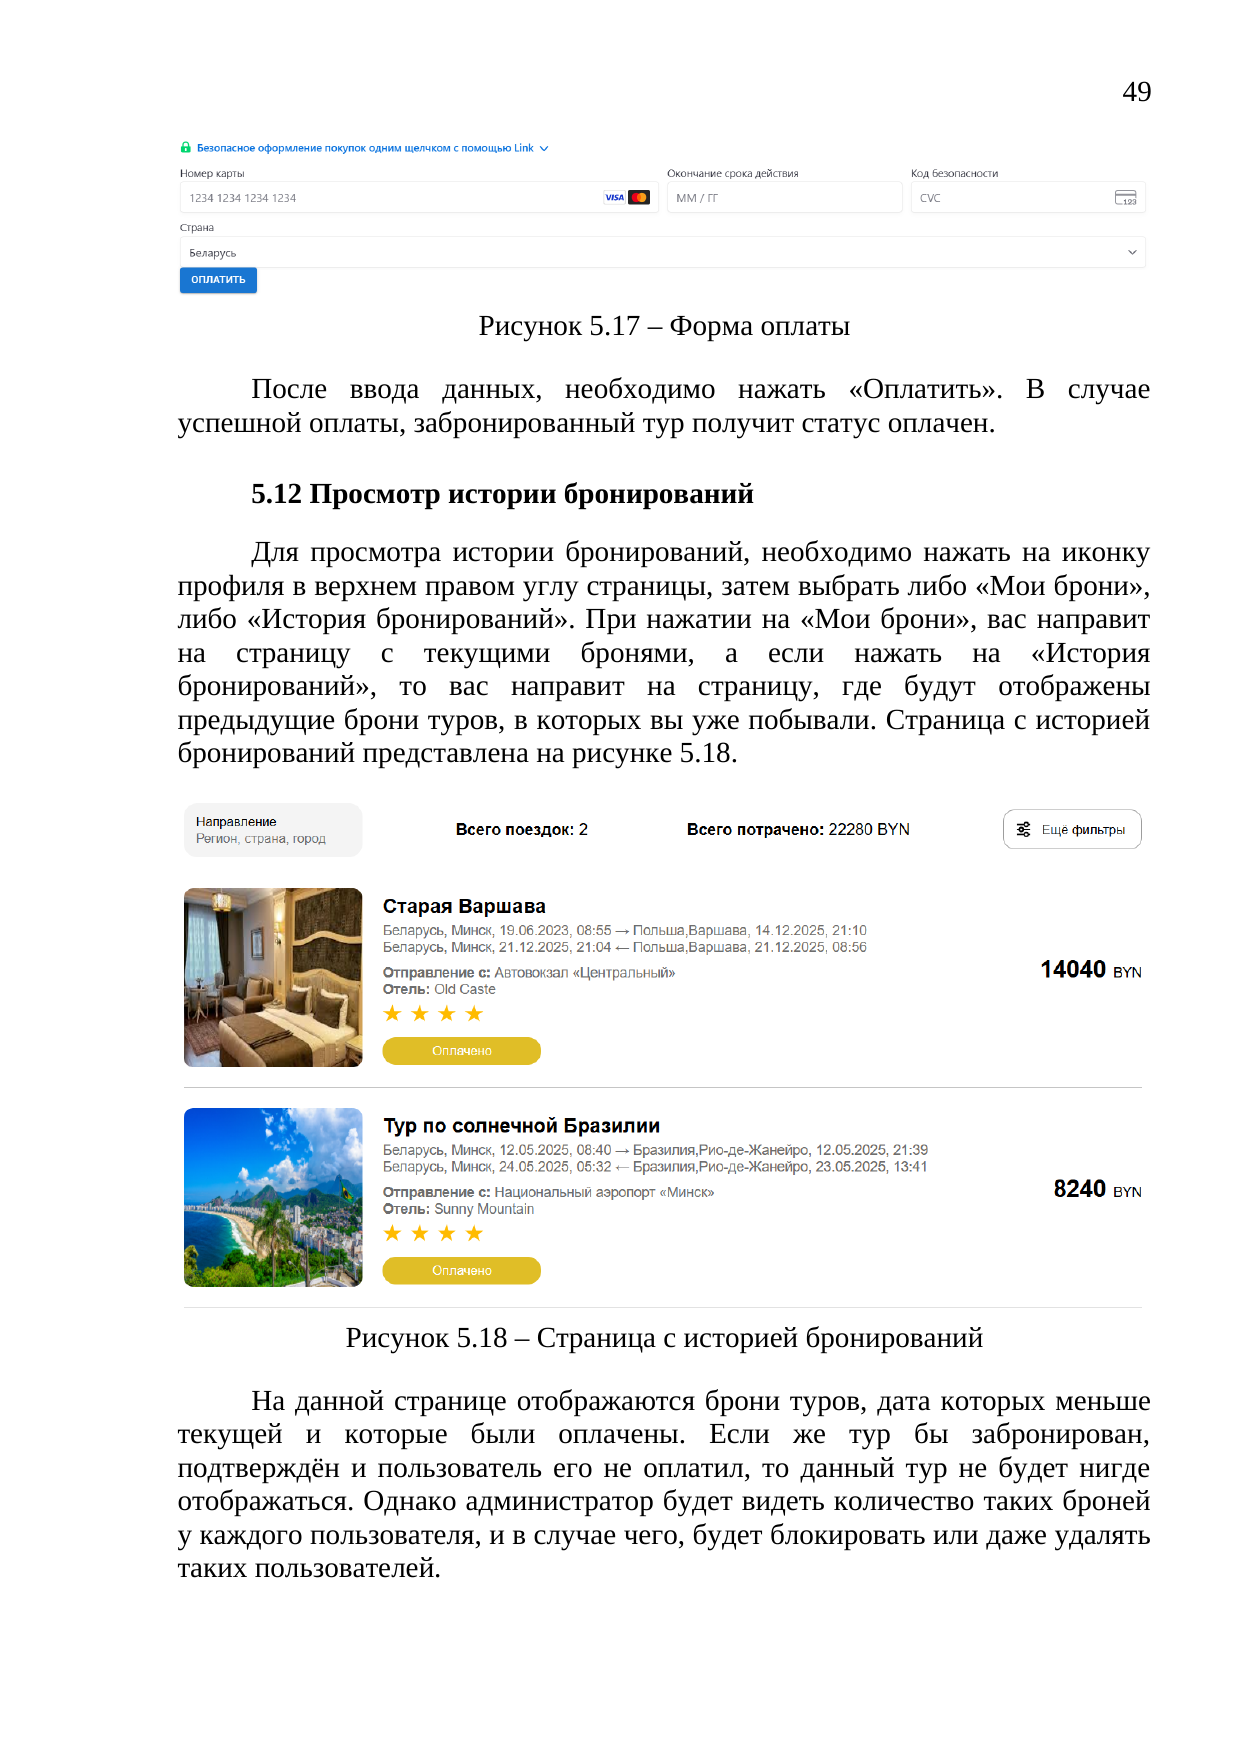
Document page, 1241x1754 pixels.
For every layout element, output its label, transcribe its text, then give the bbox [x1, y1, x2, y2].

picture [177, 798, 1152, 1308]
text На данной странице отображаются брони туров, дата которых меньше текущей и которые были оплачены. Если же тур бы забронирован, подтверждён и пользователь его не оплатил, то данный тур не будет нигде отображаться. Однако администратор будет видеть количество таких броней у каждого пользователя, и в случае чего, будет блокировать или даже удалять таких пользователей. [177, 1383, 1152, 1584]
text Рисунок 5.18 – Страница с историей бронирований [177, 1320, 1152, 1353]
text После ввода данных, необходимо нажать «Оплатить». В случае успешной оплаты, забронированный тур получит статус оплачен. [177, 371, 1152, 438]
text Просмотр истории бронирований [251, 476, 1152, 509]
picture [177, 136, 1152, 296]
text Для просмотра истории бронирований, необходимо нажать на иконку профиля в верхнем правом углу страницы, затем выбрать либо «Мои брони», либо «История бронирований». При нажатии на «Мои брони», вас направит на страницу с текущими бронями, а если нажать на «История бронирований», то вас направит на страницу, где будут отображены предыдущие брони туров, в которых вы уже побывали. Страница с историей бронирований представлена на рисунке 5.18. [177, 534, 1152, 769]
text Рисунок 5.17 – Форма оплаты [177, 308, 1152, 342]
